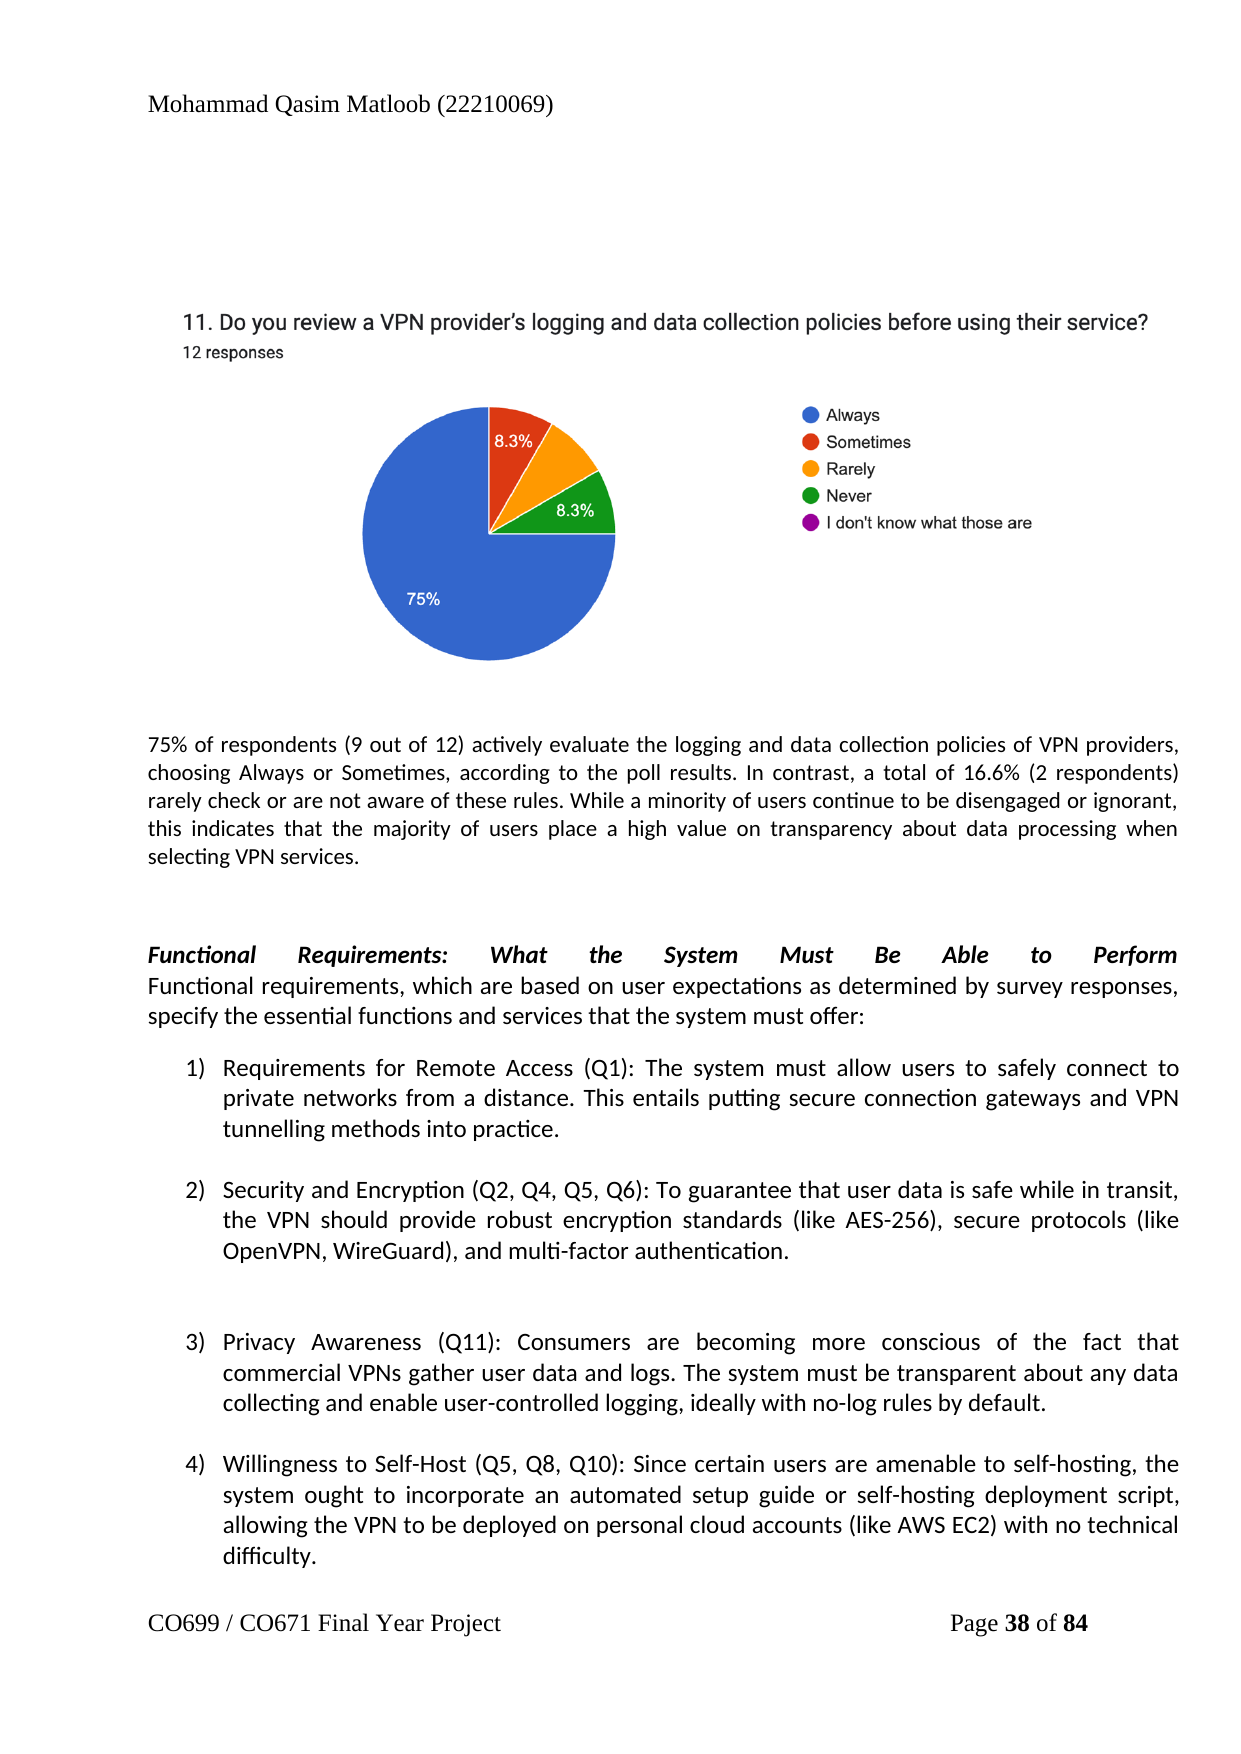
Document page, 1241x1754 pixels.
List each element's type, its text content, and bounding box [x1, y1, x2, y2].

text Functional Requirements: What the System Must Be Able to Perform Functional requirements, which are based on user expectations as determined by survey responses, specify the essential functions and services that the system must offer: [148, 939, 1181, 1031]
list Willingness to Self-Host (Q5, Q8, Q10): Since certain users are amenable to self-hosting, the system ought to incorporate an automated setup guide or self-hosting deployment script, allowing the VPN to be deployed on personal cloud accounts (like AWS EC2) with no technical difficulty. [185, 1449, 1181, 1571]
list Requirements for Remote Access (Q1): The system must allow users to safely connect to private networks from a distance. This entails putting secure connection gateways and VPN tunnelling methods into practice. [185, 1052, 1181, 1143]
list Privacy Awareness (Q11): Consumers are becoming more conscious of the fact that commercial VPNs gather user data and logs. The system must be transparent about any data collecting and enable user-controlled logging, ideally with no-log rules by default. [185, 1327, 1181, 1418]
text 75% of respondents (9 out of 12) actively evaluate the logging and data collection policies of VPN providers, choosing Always or Sometimes, according to the poll results. In contrast, a total of 16.6% (2 respondents) rarely check or are not aware of these rules. While a minority of users continue to be disengaged or ignorant, this indicates that the majority of users place a high value on transparency about data processing when selecting VPN services. [148, 709, 1181, 870]
list Security and Encryption (Q2, Q4, Q5, Q6): To guarantee that user data is safe while in transit, the VPN should provide robust encryption standards (like AES-256), secure protocols (like OpenVPN, WireGuard), and multi-factor authentication. [185, 1174, 1181, 1266]
picture [148, 274, 1182, 709]
